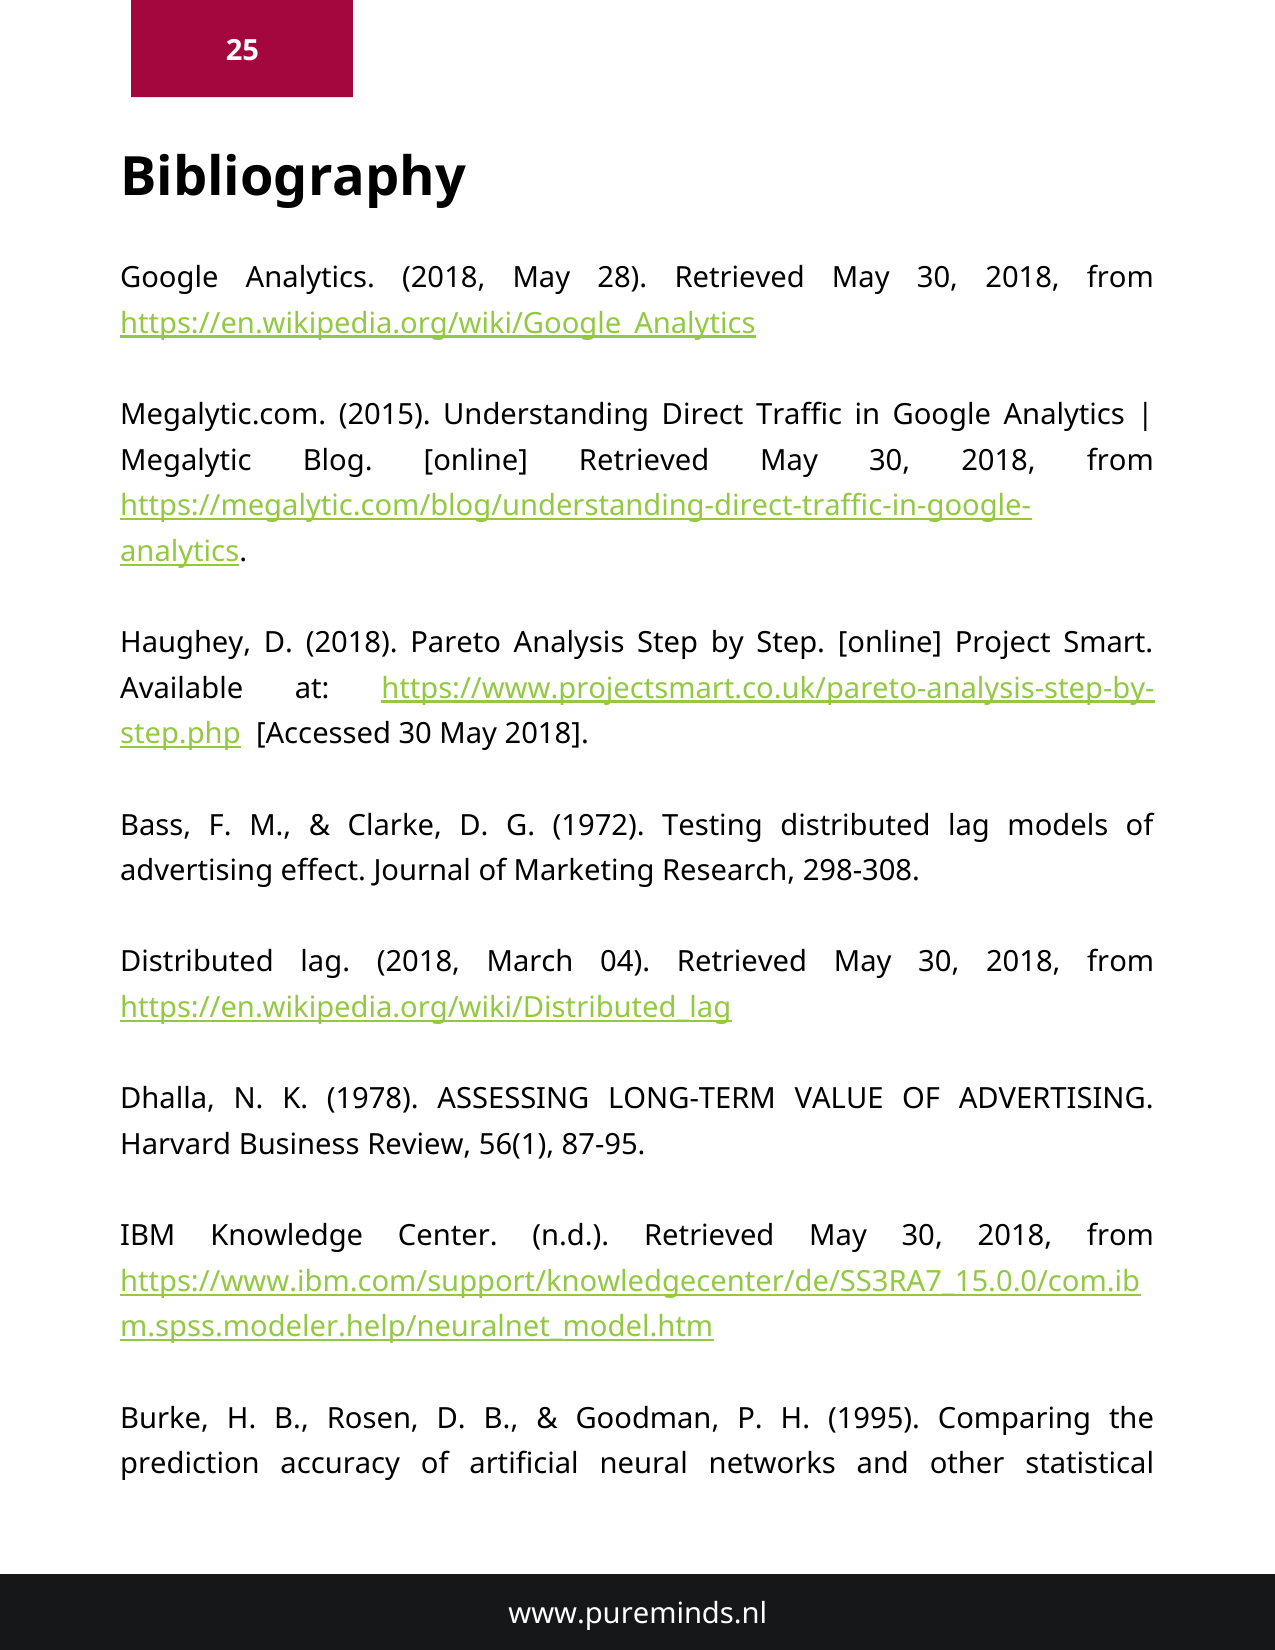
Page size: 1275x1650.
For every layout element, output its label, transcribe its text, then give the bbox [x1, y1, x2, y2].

text Distributed lag. (2018, March 04). Retrieved May 30, 2018, from https://en.wikipedia.org/wiki/Distributed_lag [120, 941, 1155, 1026]
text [120, 1397, 1155, 1482]
text Bass, F. M., & Clarke, D. G. (1972). Testing distributed lag models of advertising effect. Journal of Marketing Research, 298-308. [120, 804, 1155, 889]
text IBM Knowledge Center. (n.d.). Retrieved May 30, 2018, from https://www.ibm.com/support/knowledgecenter/de/SS3RA7_15.0.0/com.ibm.spss.modeler.help/neuralnet_model.htm [120, 1214, 1155, 1345]
text Megalytic.com. (2015). Understanding Direct Traffic in Google Analytics | Megalytic Blog. [online] Retrieved May 30, 2018, from https://megalytic.com/blog/understanding-direct-traffic-in-google-analytics. [120, 393, 1155, 570]
subtitle Bibliography [120, 137, 1155, 211]
text Google Analytics. (2018, May 28). Retrieved May 30, 2018, from https://en.wikipedia.org/wiki/Google_Analytics [120, 256, 1155, 342]
text Haughey, D. (2018). Pareto Analysis Step by Step. [online] Project Smart. Available at: https://www.projectsmart.co.uk/pareto-analysis-step-by-step.php [Accessed 30 May 2018]. [120, 621, 1155, 752]
text Dhalla, N. K. (1978). ASSESSING LONG-TERM VALUE OF ADVERTISING. Harvard Business Review, 56(1), 87-95. [120, 1078, 1155, 1163]
